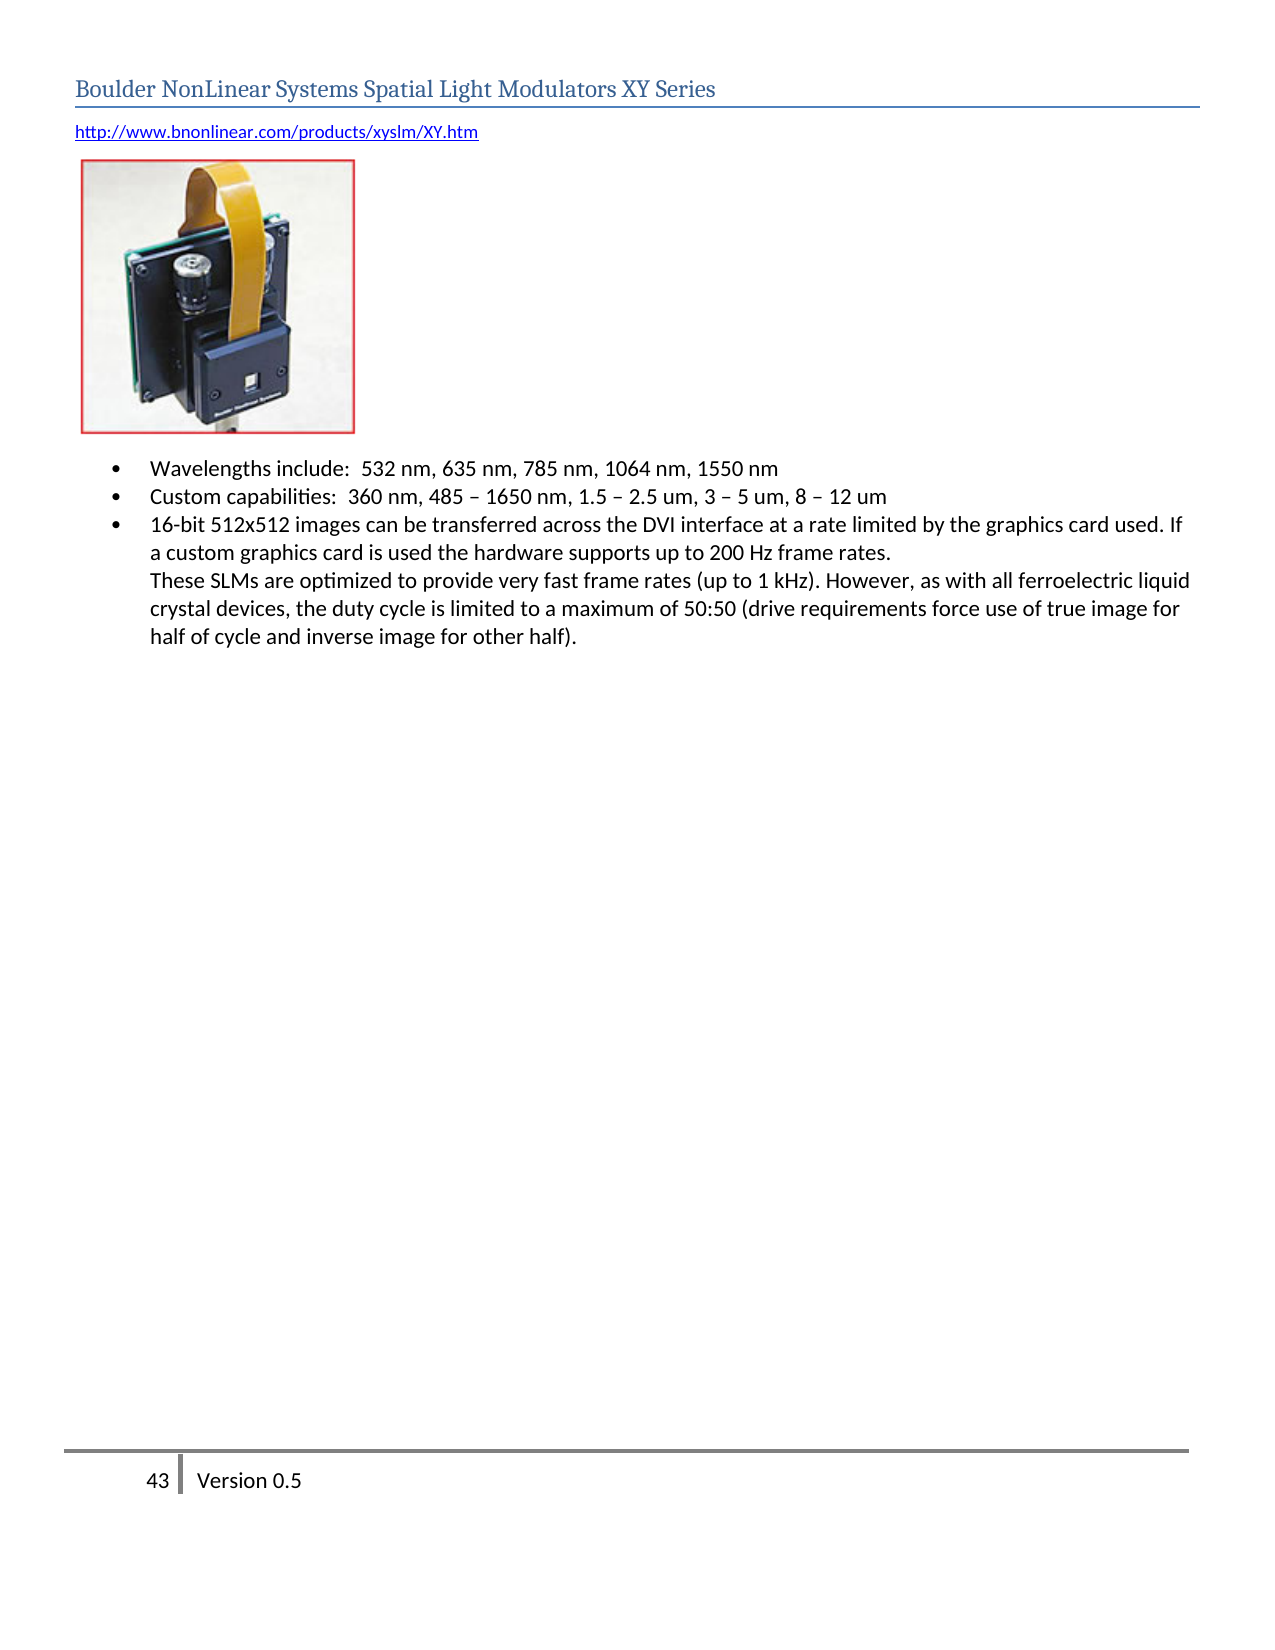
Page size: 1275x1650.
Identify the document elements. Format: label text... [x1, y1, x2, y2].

list 16-bit 512x512 images can be transferred across the DVI interface at a rate limited by the graphics card used. If a custom graphics card is used the hardware supports up to 200 Hz frame rates. These SLMs are optimized to provide very fast frame rates (up to 1 kHz). However, as with all ferroelectric liquid crystal devices, the duty cycle is limited to a maximum of 50:50 (drive requirements force use of true image for half of cycle and inverse image for other half). [112, 510, 1200, 678]
list Wavelengths include: 532 nm, 635 nm, 785 nm, 1064 nm, 1550 nm [112, 454, 1200, 482]
list Custom capabilities: 360 nm, 485 – 1650 nm, 1.5 – 2.5 um, 3 – 5 um, 8 – 12 um [112, 482, 1200, 510]
text http://www.bnonlinear.com/products/xyslm/XY.htm [75, 120, 1200, 143]
picture [75, 155, 363, 442]
subtitle Boulder NonLinear Systems Spatial Light Modulators XY Series [75, 75, 1200, 106]
